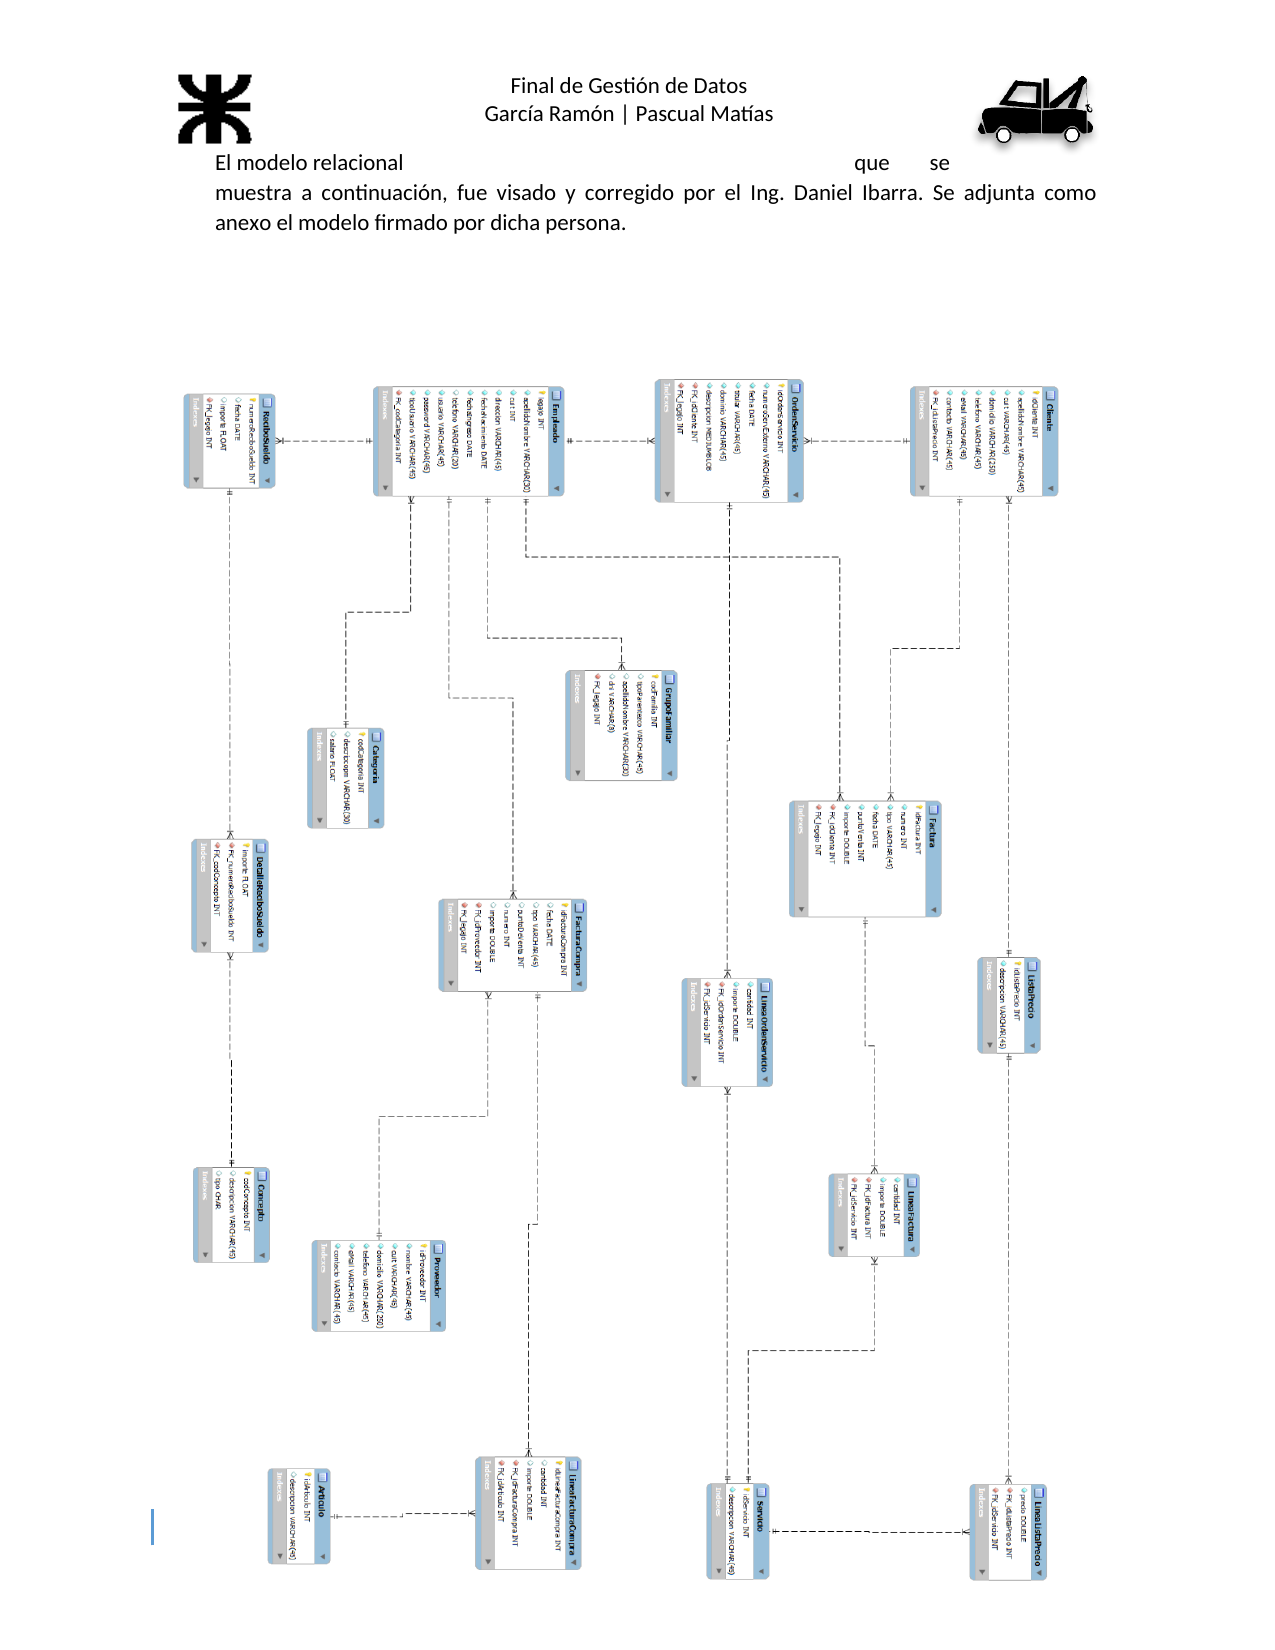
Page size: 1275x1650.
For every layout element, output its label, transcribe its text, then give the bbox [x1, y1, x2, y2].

picture [178, 374, 1063, 1585]
text El modelo relacional que se muestra a continuación, fue visado y corregido por el Ing. Daniel Ibarra. Se adjunta como anexo el modelo firmado por dicha persona. [215, 148, 1098, 236]
